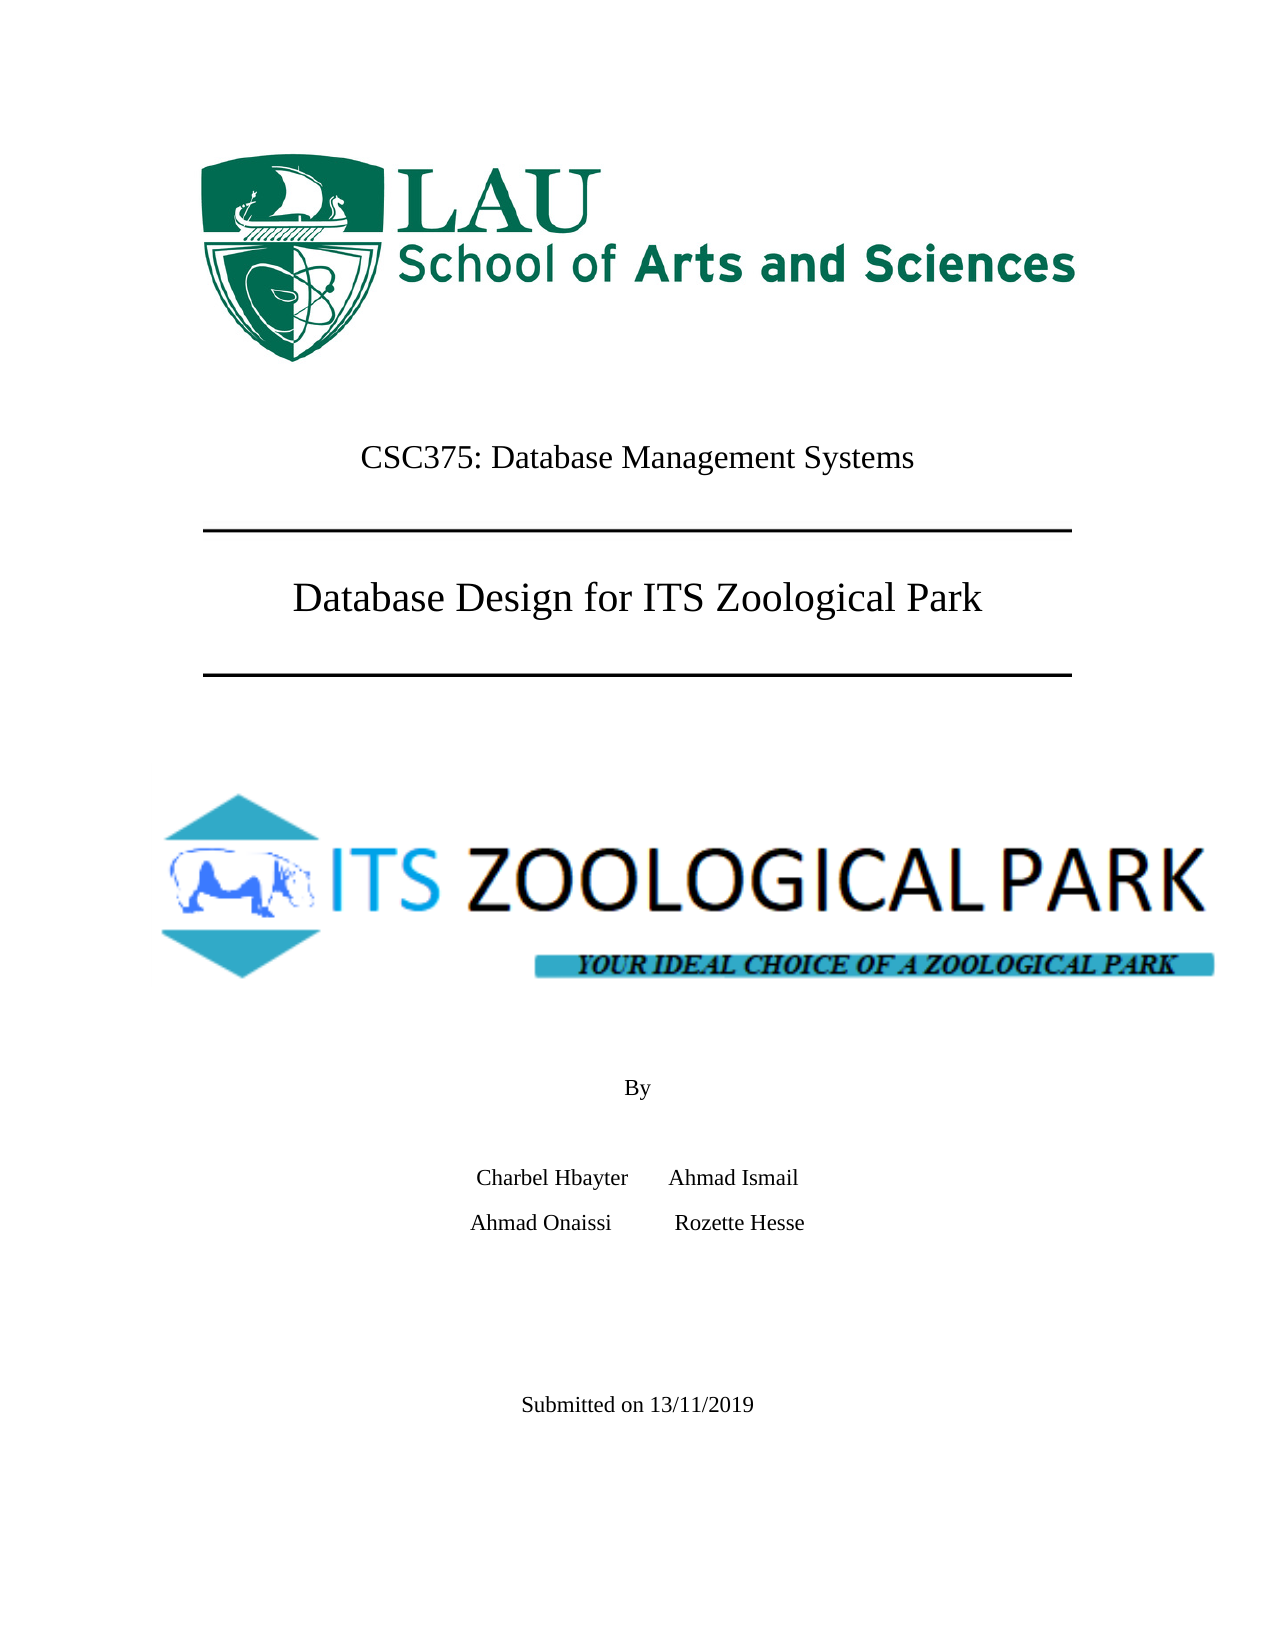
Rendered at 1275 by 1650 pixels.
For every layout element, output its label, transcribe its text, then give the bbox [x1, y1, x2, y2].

text Ahmad Onaissi Rozette Hesse [150, 1209, 1125, 1235]
picture [203, 495, 1072, 554]
text Database Design for ITS Zoological Park [150, 572, 1125, 620]
picture [203, 640, 1072, 677]
text Charbel Hbayter Ahmad Ismail [150, 1164, 1125, 1190]
text Submitted on 13/11/2019 [150, 1391, 1125, 1417]
text CSC375: Database Management Systems [150, 437, 1125, 476]
picture [150, 150, 1125, 366]
picture [150, 763, 1221, 987]
text By [150, 1073, 1125, 1100]
